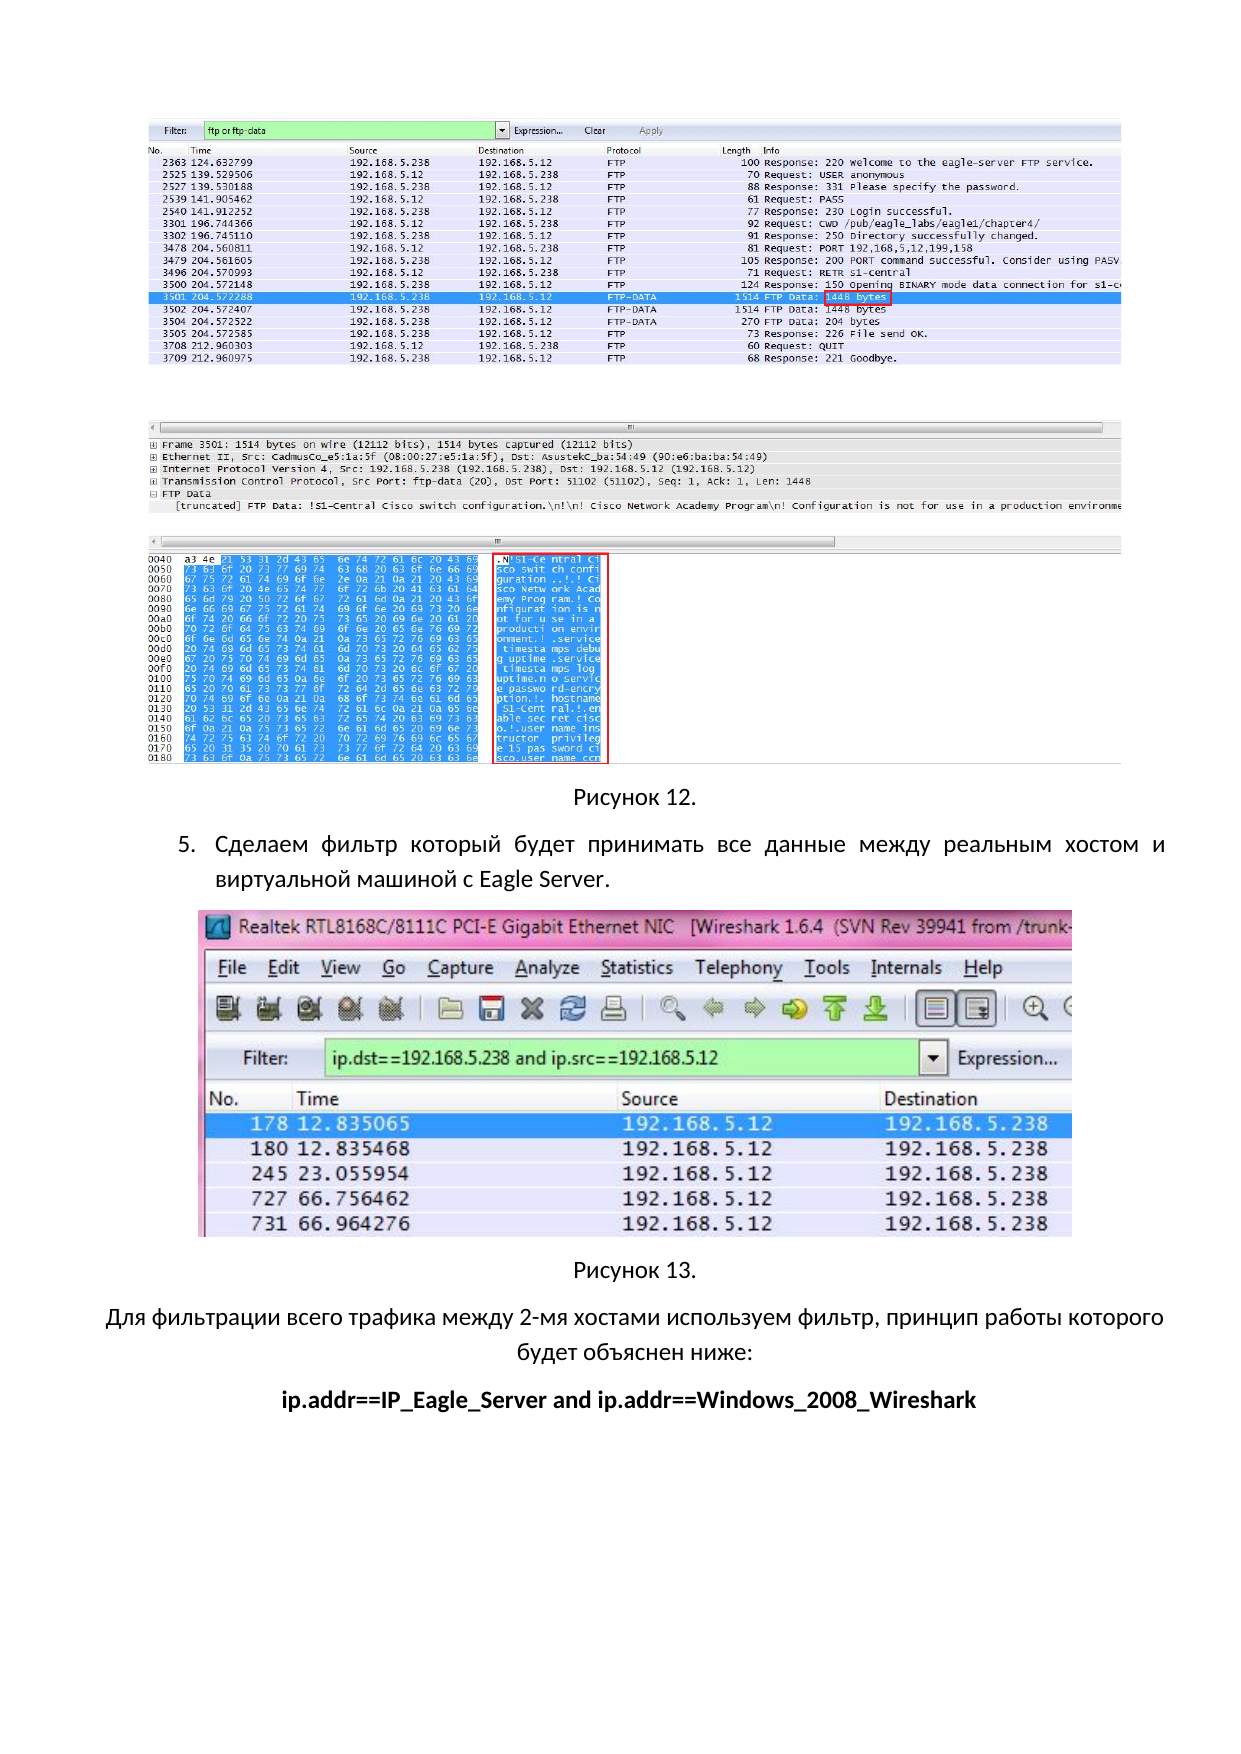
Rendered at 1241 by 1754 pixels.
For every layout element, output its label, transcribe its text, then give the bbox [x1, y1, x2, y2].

text Рисунок 12. [103, 781, 1167, 811]
text Для фильтрации всего трафика между 2-мя хостами используем фильтр, принцип работы которого будет объяснен ниже: [103, 1301, 1167, 1367]
text ip.addr==IP_Eagle_Server and ip.addr==Windows_2008_Wireshark [281, 1384, 1167, 1414]
picture [198, 910, 1072, 1237]
picture [148, 118, 1122, 764]
list Сделаем фильтр который будет принимать все данные между реальным хостом и виртуальной машиной с Eagle Server. [177, 828, 1167, 894]
text Рисунок 13. [103, 1254, 1167, 1284]
